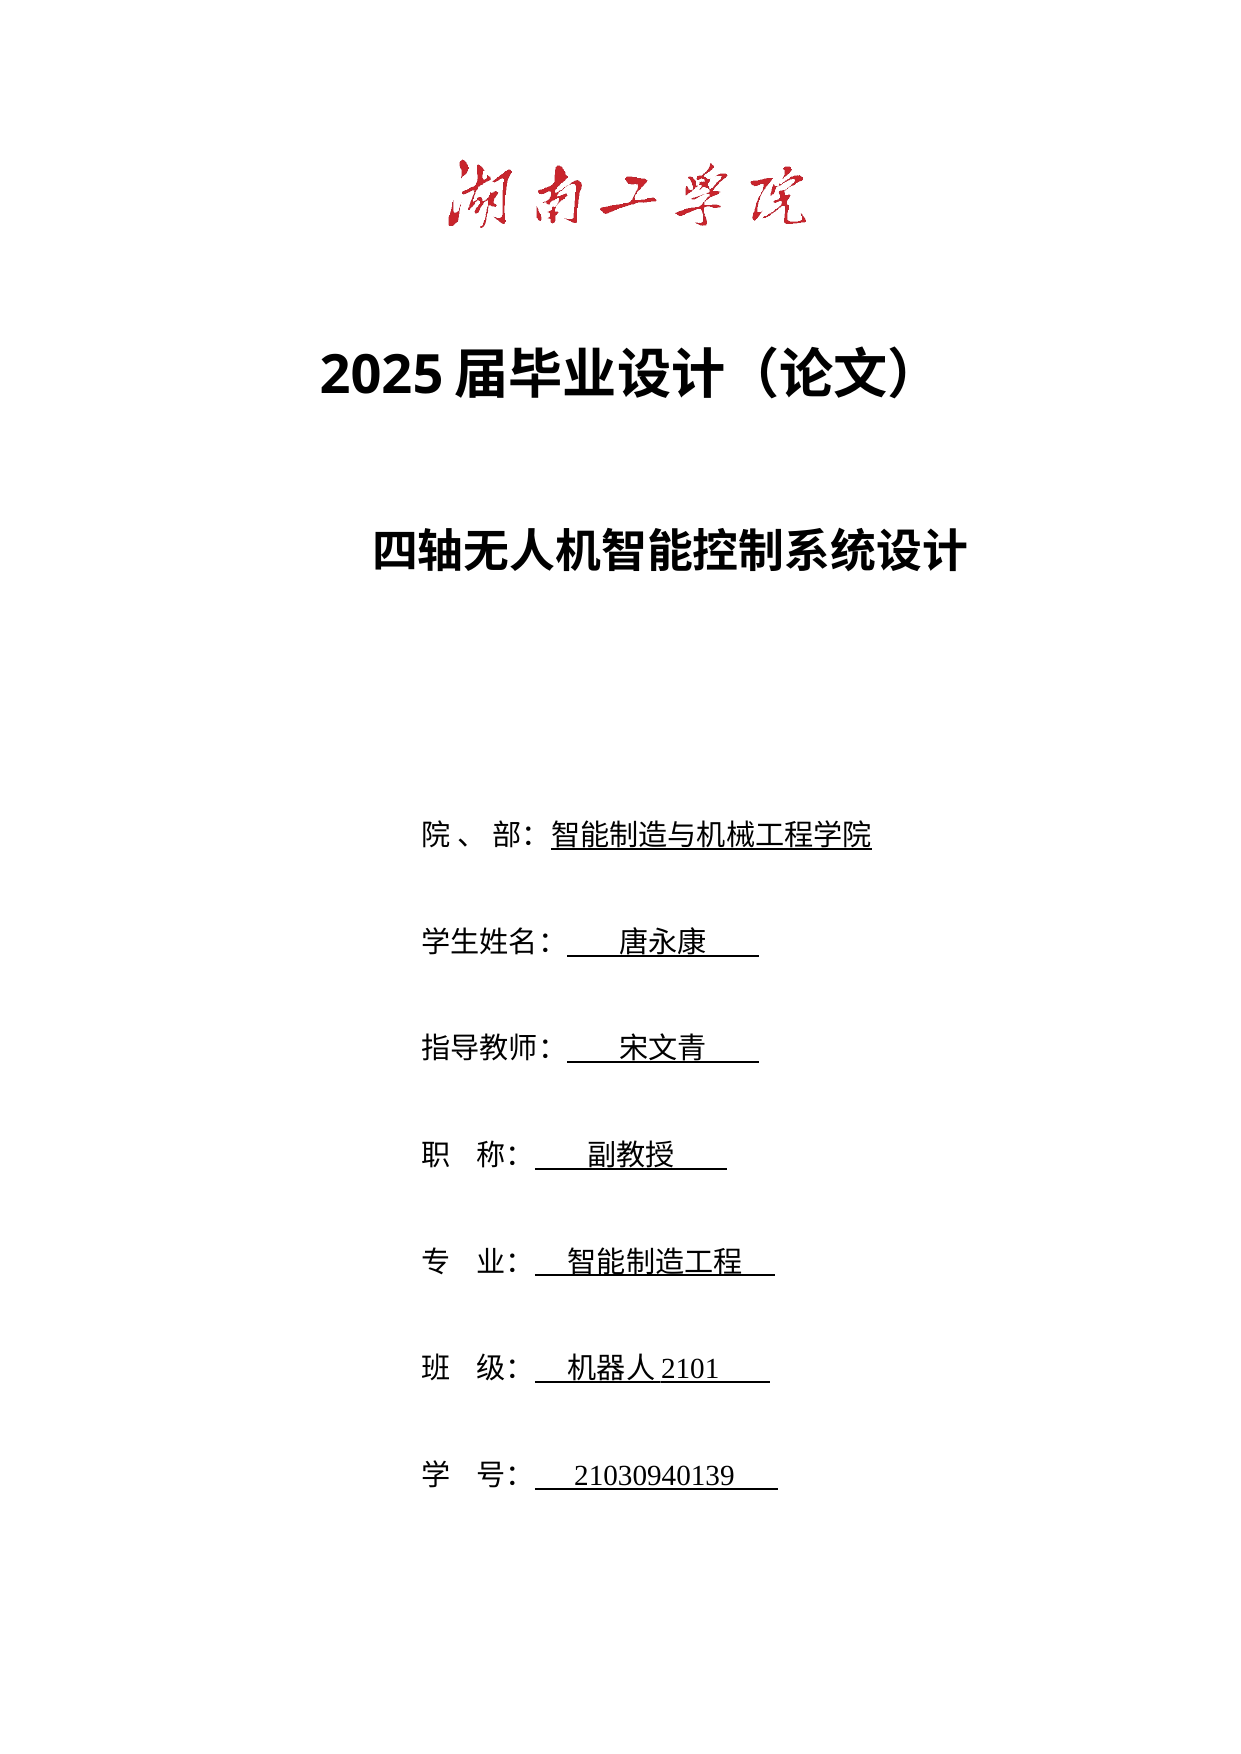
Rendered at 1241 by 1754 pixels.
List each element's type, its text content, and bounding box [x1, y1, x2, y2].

text 院 、 部：智能制造与机械工程学院 [188, 798, 1052, 868]
text 四轴无人机智能控制系统设计 [188, 512, 1052, 582]
text 学生姓名： 唐永康 [188, 905, 1052, 974]
text 学 号： 21030940139 [188, 1438, 1052, 1507]
text 指导教师： 宋文青 [188, 1012, 1052, 1081]
text 职 称： 副教授 [188, 1118, 1052, 1187]
text 2025届毕业设计（论文） [188, 318, 1052, 422]
text 专 业： 智能制造工程 [188, 1225, 1052, 1294]
text 班 级： 机器人2101 [188, 1331, 1052, 1401]
